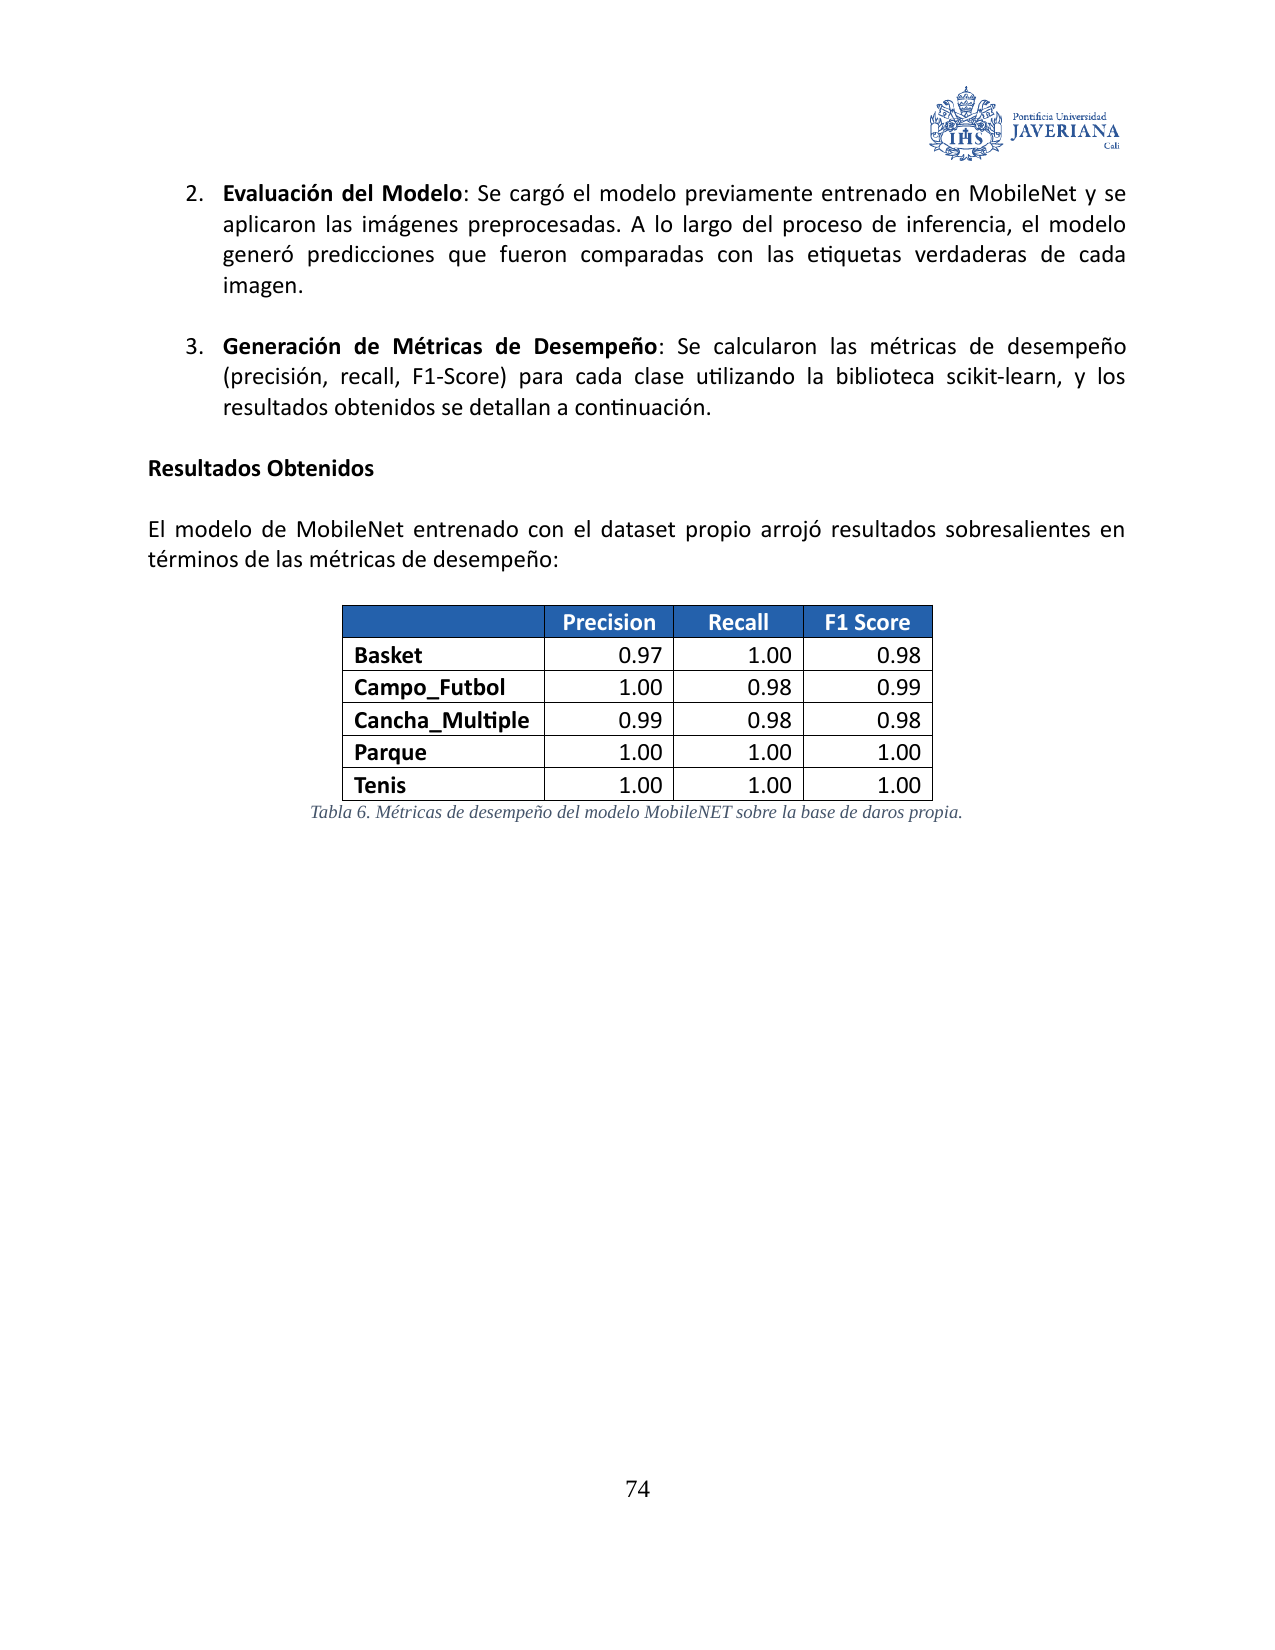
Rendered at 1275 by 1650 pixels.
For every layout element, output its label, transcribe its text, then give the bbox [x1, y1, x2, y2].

table_cell Campo_Futbol [343, 671, 544, 702]
table_cell 1.00 [804, 736, 932, 767]
table_cell 1.00 [674, 736, 803, 767]
table_header Precision [545, 606, 673, 637]
table_cell 1.00 [674, 768, 803, 799]
text Resultados Obtenidos [148, 452, 1127, 482]
table_cell 0.98 [804, 638, 932, 669]
table_header F1 Score [804, 606, 932, 637]
table_cell 1.00 [545, 671, 673, 702]
table_cell 0.98 [804, 703, 932, 734]
text El modelo de MobileNet entrenado con el dataset propio arrojó resultados sobresalientes en términos de las métricas de desempeño: [148, 513, 1127, 574]
table_cell 1.00 [674, 638, 803, 669]
table_cell Basket [343, 638, 544, 669]
text Tabla 6. Métricas de desempeño del modelo MobileNET sobre la base de daros propia. [148, 801, 1127, 822]
table_cell 0.99 [545, 703, 673, 734]
table_header Recall [674, 606, 803, 637]
table_cell 0.98 [674, 671, 803, 702]
table_cell Cancha_Multiple [343, 703, 544, 734]
table_cell 1.00 [804, 768, 932, 799]
list Generación de Métricas de Desempeño: Se calcularon las métricas de desempeño (precisión, recall, F1-Score) para cada clase utilizando la biblioteca scikit-learn, y los resultados obtenidos se detallan a continuación. [185, 330, 1127, 421]
list Evaluación del Modelo: Se cargó el modelo previamente entrenado en MobileNet y se aplicaron las imágenes preprocesadas. A lo largo del proceso de inferencia, el modelo generó predicciones que fueron comparadas con las etiquetas verdaderas de cada imagen. [185, 177, 1127, 299]
table_cell Tenis [343, 768, 544, 799]
table_cell 0.99 [804, 671, 932, 702]
table_cell 1.00 [545, 736, 673, 767]
table_cell 0.97 [545, 638, 673, 669]
table_cell 1.00 [545, 768, 673, 799]
table_cell Parque [343, 736, 544, 767]
table_cell 0.98 [674, 703, 803, 734]
table_header [343, 606, 544, 637]
picture [920, 75, 1128, 172]
